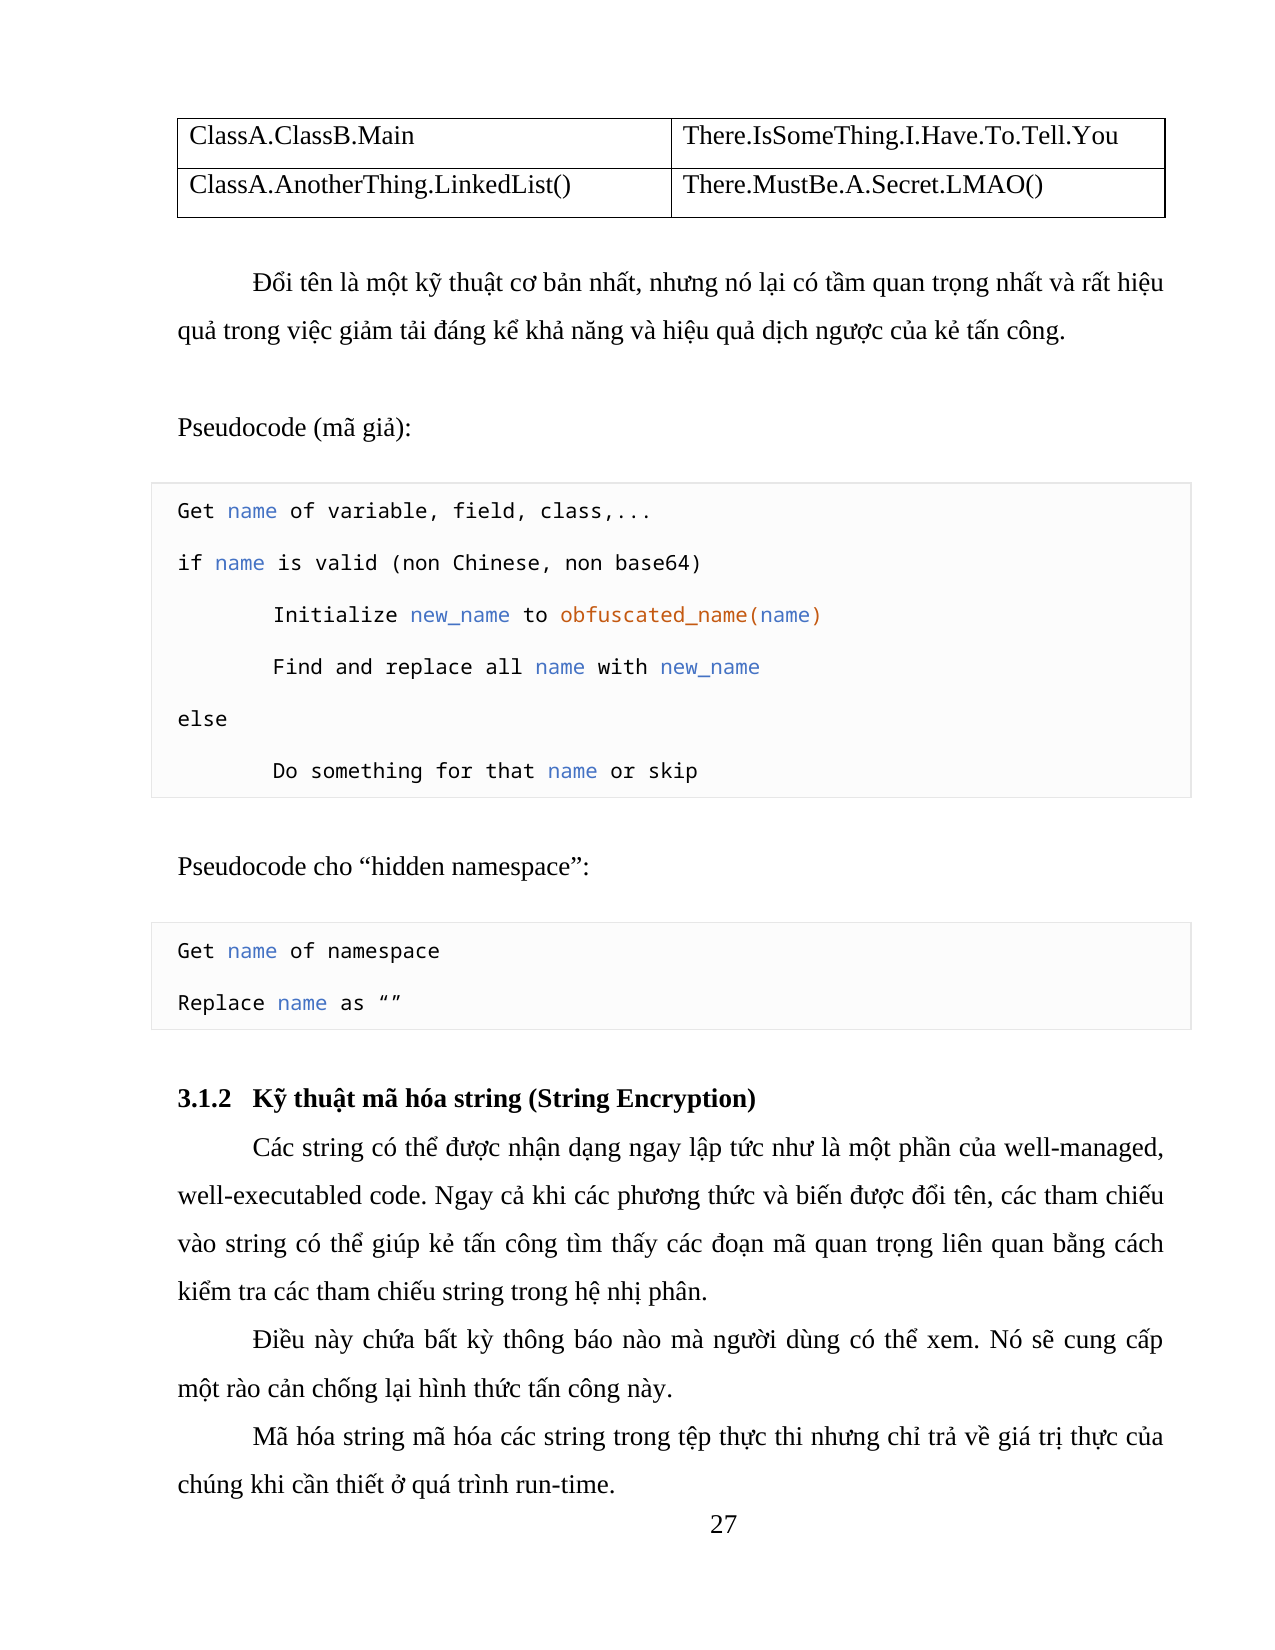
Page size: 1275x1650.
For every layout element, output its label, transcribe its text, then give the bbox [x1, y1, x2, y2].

table_cell ClassA.AnotherThing.LinkedList() [178, 169, 671, 217]
text Pseudocode cho “hidden namespace”: [177, 850, 1165, 881]
text Replace name as “” [152, 974, 1190, 1029]
text Get name of namespace [152, 923, 1190, 964]
text Do something for that name or skip [152, 742, 1190, 797]
text Initialize new_name to obfuscated_name(name) [152, 586, 1190, 628]
text Get name of variable, field, class,... [152, 484, 1190, 525]
table_cell ClassA.ClassB.Main [178, 119, 671, 167]
text if name is valid (non Chinese, non base64) [152, 534, 1190, 577]
text Điều này chứa bất kỳ thông báo nào mà người dùng có thể xem. Nó sẽ cung cấp một rào cản chống lại hình thức tấn công này. [177, 1323, 1165, 1403]
table_cell There.MustBe.A.Secret.LMAO() [672, 169, 1164, 217]
text Mã hóa string mã hóa các string trong tệp thực thi nhưng chỉ trả về giá trị thực của chúng khi cần thiết ở quá trình run-time. [177, 1420, 1165, 1499]
text Các string có thể được nhận dạng ngay lập tức như là một phần của well-managed, well-executabled code. Ngay cả khi các phương thức và biến được đổi tên, các tham chiếu vào string có thể giúp kẻ tấn công tìm thấy các đoạn mã quan trọng liên quan bằng cách kiểm tra các tham chiếu string trong hệ nhị phân. [177, 1131, 1165, 1306]
text Find and replace all name with new_name [152, 638, 1190, 680]
text else [152, 690, 1190, 732]
text Pseudocode (mã giả): [177, 411, 1165, 442]
text Đổi tên là một kỹ thuật cơ bản nhất, nhưng nó lại có tầm quan trọng nhất và rất hiệu quả trong việc giảm tải đáng kể khả năng và hiệu quả dịch ngược của kẻ tấn công. [177, 266, 1165, 345]
subtitle 3.1.2 Kỹ thuật mã hóa string (String Encryption) [177, 1082, 1165, 1113]
table_cell There.IsSomeThing.I.Have.To.Tell.You [672, 119, 1164, 167]
